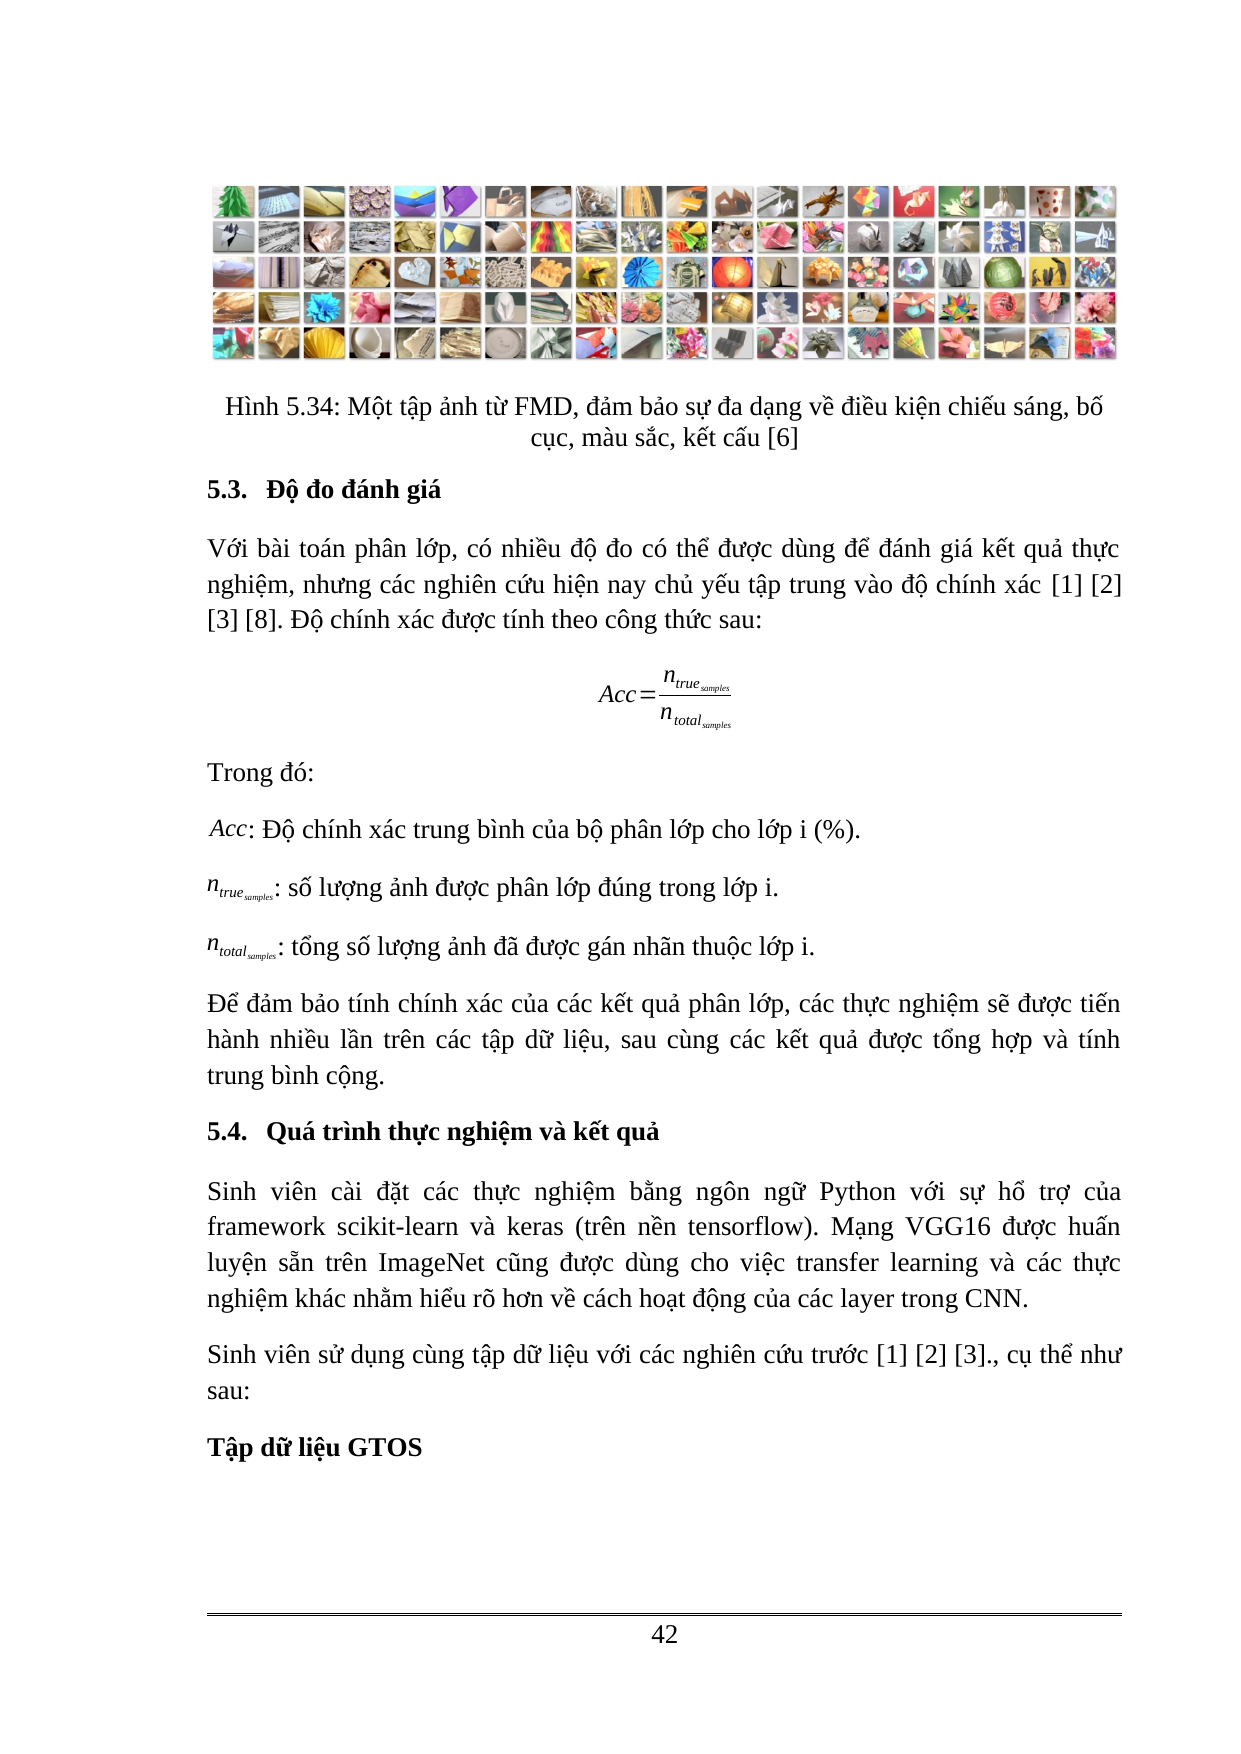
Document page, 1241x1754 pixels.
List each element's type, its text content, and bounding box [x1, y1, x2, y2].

text Tập dữ liệu GTOS [207, 1431, 1122, 1462]
text Hình .: Một tập ảnh từ FMD, đảm bảo sự đa dạng về điều kiện chiếu sáng, bố cục, màu sắc, kết cấu [207, 390, 1122, 452]
text Với bài toán phân lớp, có nhiều độ đo có thể được dùng để đánh giá kết quả thực nghiệm, nhưng các nghiên cứu hiện nay chủ yếu tập trung vào độ chính xác . Độ chính xác được tính theo công thức sau: [207, 532, 1122, 635]
text Sinh viên cài đặt các thực nghiệm bằng ngôn ngữ Python với sự hổ trợ của framework scikit-learn và keras (trên nền tensorflow). Mạng VGG16 được huấn luyện sẵn trên ImageNet cũng được dùng cho việc transfer learning và các thực nghiệm khác nhằm hiểu rõ hơn về cách hoạt động của các layer trong CNN. [207, 1174, 1122, 1313]
text : tổng số lượng ảnh đã được gán nhãn thuộc lớp i. [207, 928, 1122, 962]
text Trong đó: [207, 756, 1122, 787]
picture [206, 177, 1123, 365]
subtitle Quá trình thực nghiệm và kết quả [207, 1115, 1122, 1147]
text Để đảm bảo tính chính xác của các kết quả phân lớp, các thực nghiệm sẽ được tiến hành nhiều lần trên các tập dữ liệu, sau cùng các kết quả được tổng hợp và tính trung bình cộng. [207, 987, 1122, 1090]
text : số lượng ảnh được phân lớp đúng trong lớp i. [207, 869, 1122, 903]
subtitle Độ đo đánh giá [207, 473, 1122, 504]
text : Độ chính xác trung bình của bộ phân lớp cho lớp i (%). [207, 813, 1122, 844]
text Sinh viên sử dụng cùng tập dữ liệu với các nghiên cứu trước ., cụ thể như sau: [207, 1338, 1122, 1405]
